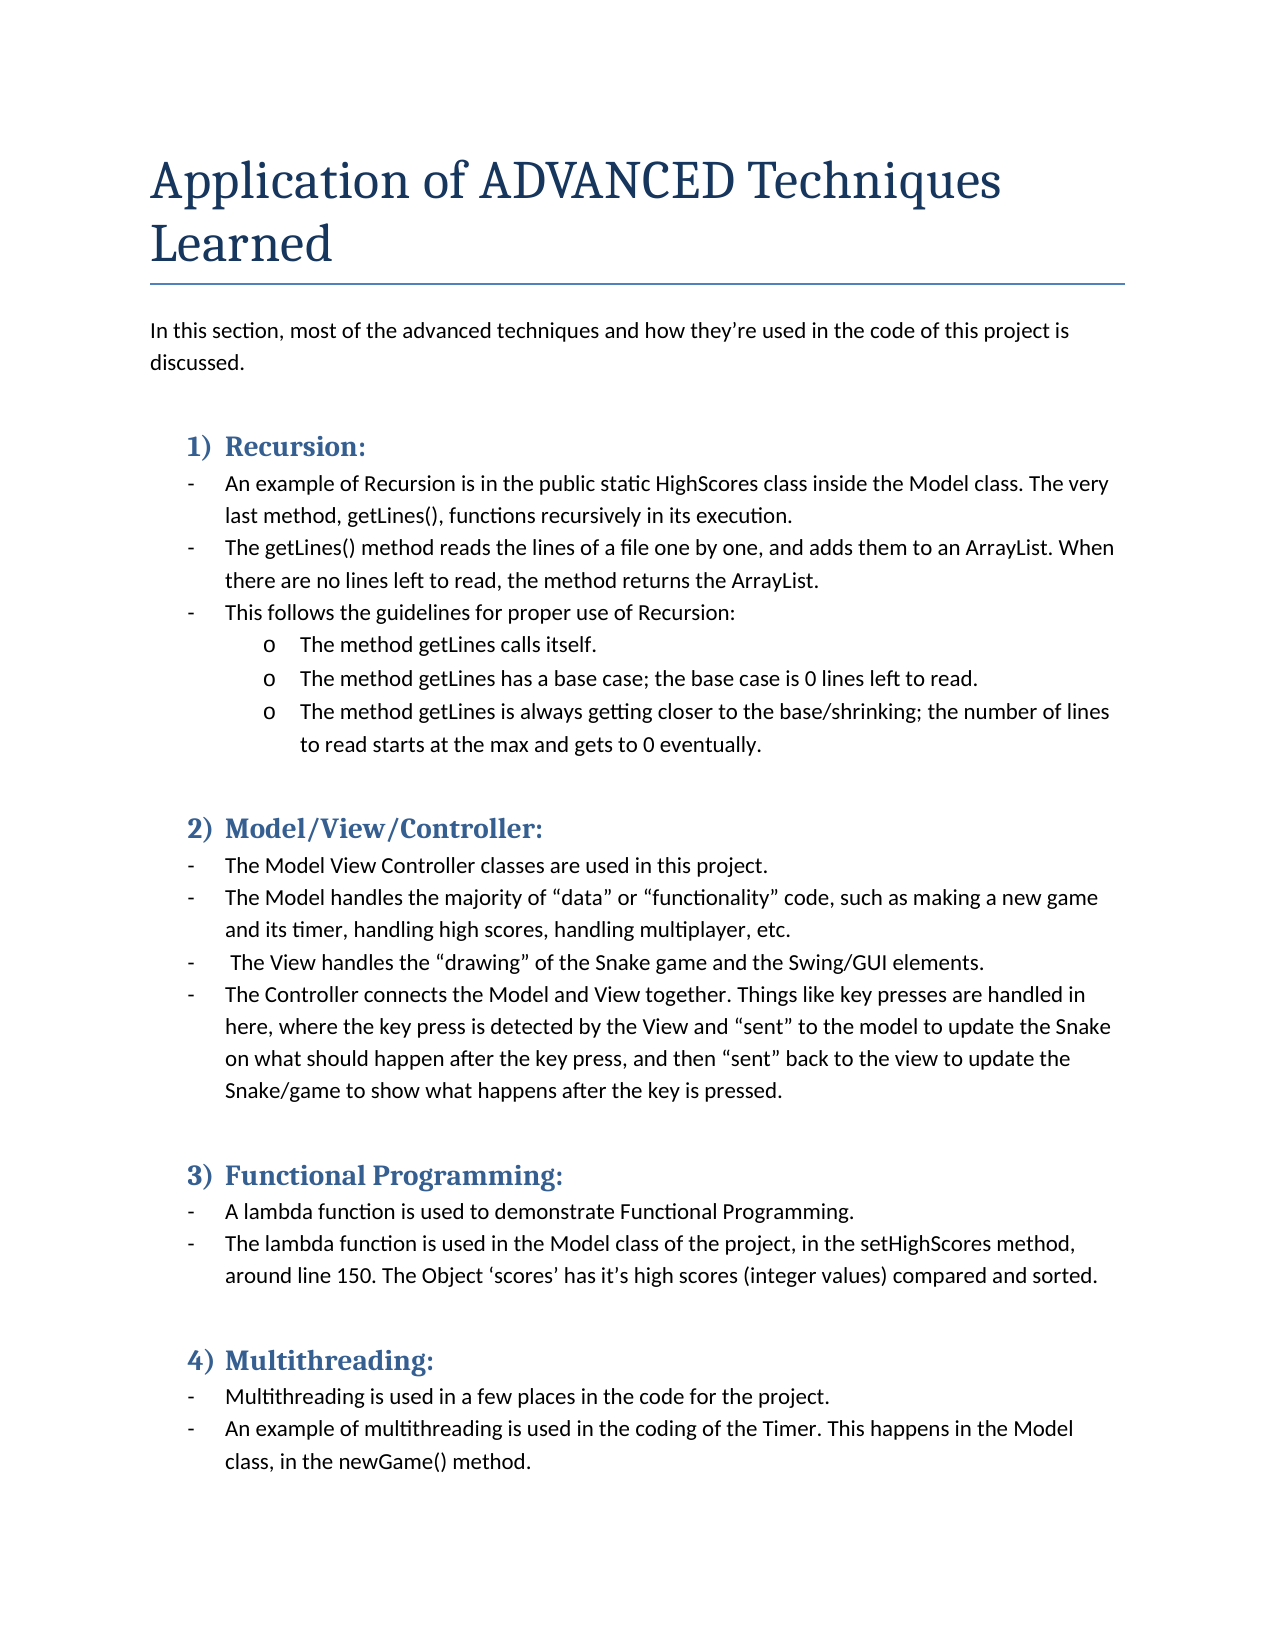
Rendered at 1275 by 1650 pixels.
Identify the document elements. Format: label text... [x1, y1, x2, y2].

list The Model View Controller classes are used in this project. [187, 851, 1125, 879]
list The Controller connects the Model and View together. Things like key presses are handled in here, where the key press is detected by the View and “sent” to the model to update the Snake on what should happen after the key press, and then “sent” back to the view to update the Snake/game to show what happens after the key is pressed. [187, 980, 1125, 1104]
subtitle Functional Programming: [187, 1159, 1125, 1192]
list The method getLines is always getting closer to the base/shrinking; the number of lines to read starts at the max and gets to 0 eventually. [262, 697, 1125, 758]
list An example of Recursion is in the public static HighScores class inside the Model class. The very last method, getLines(), functions recursively in its execution. [187, 469, 1125, 529]
list A lambda function is used to demonstrate Functional Programming. [187, 1197, 1125, 1225]
subtitle Multithreading: [187, 1344, 1125, 1377]
list The View handles the “drawing” of the Snake game and the Swing/GUI elements. [187, 948, 1125, 976]
list Multithreading is used in a few places in the code for the project. [187, 1382, 1125, 1410]
list The lambda function is used in the Model class of the project, in the setHighScores method, around line 150. The Object ‘scores’ has it’s high scores (integer values) compared and sorted. [187, 1229, 1125, 1290]
title Application of ADVANCED Techniques Learned [150, 150, 1125, 283]
list The Model handles the majority of “data” or “functionality” code, such as making a new game and its timer, handling high scores, handling multiplayer, etc. [187, 883, 1125, 944]
text In this section, most of the advanced techniques and how they’re used in the code of this project is discussed. [150, 316, 1125, 376]
list The getLines() method reads the lines of a file one by one, and adds them to an ArrayList. When there are no lines left to read, the method returns the ArrayList. [187, 533, 1125, 594]
list The method getLines calls itself. [262, 630, 1125, 659]
list An example of multithreading is used in the coding of the Timer. This happens in the Model class, in the newGame() method. [187, 1414, 1125, 1475]
list This follows the guidelines for proper use of Recursion: [187, 598, 1125, 626]
subtitle Recursion: [187, 431, 1125, 464]
list The method getLines has a base case; the base case is 0 lines left to read. [262, 664, 1125, 693]
subtitle Model/View/Controller: [187, 813, 1125, 846]
